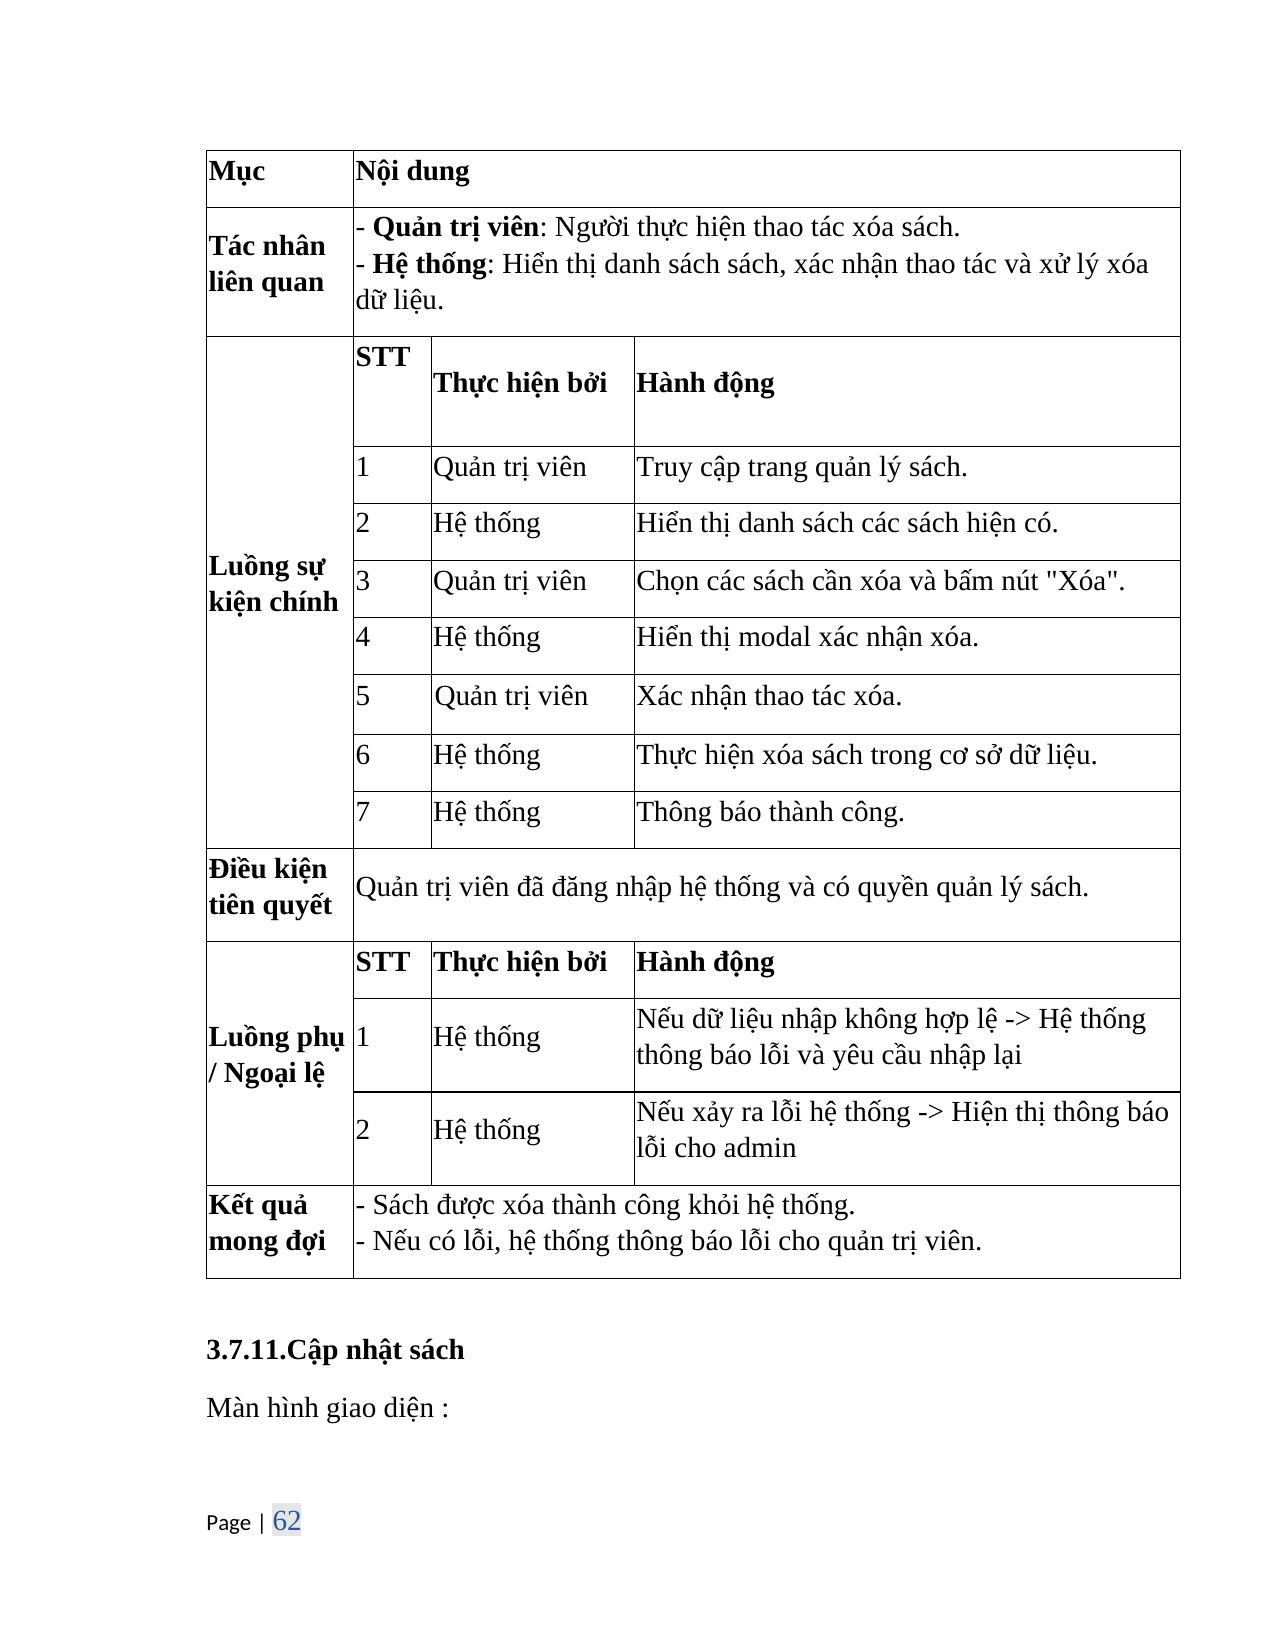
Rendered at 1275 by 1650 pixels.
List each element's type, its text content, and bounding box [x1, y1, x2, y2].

table_header Nội dung [354, 151, 1180, 207]
table_cell Nếu xảy ra lỗi hệ thống -> Hiện thị thông báo lỗi cho admin [635, 1093, 1180, 1184]
table_cell Kết quả mong đợi [207, 1186, 353, 1278]
table_cell 1 [354, 999, 431, 1091]
table_cell 2 [354, 504, 431, 560]
table_cell Luồng phụ / Ngoại lệ [207, 942, 353, 1184]
table_cell Thực hiện bởi [432, 337, 634, 446]
table_cell Hiển thị danh sách các sách hiện có. [635, 504, 1180, 560]
table_cell Hành động [635, 337, 1180, 446]
table_cell Hệ thống [432, 1093, 634, 1184]
table_cell Quản trị viên [432, 561, 634, 617]
text Màn hình giao diện : [206, 1390, 1187, 1423]
table_cell Thực hiện bởi [432, 942, 634, 998]
table_cell [432, 675, 634, 734]
table_cell - Sách được xóa thành công khỏi hệ thống. - Nếu có lỗi, hệ thống thông báo lỗi cho quản trị viên. [354, 1186, 1180, 1278]
table_cell Hệ thống [432, 735, 634, 791]
table_cell Truy cập trang quản lý sách. [635, 447, 1180, 503]
table_cell Thông báo thành công. [635, 792, 1180, 848]
table_cell Hệ thống [432, 504, 634, 560]
table_cell STT [354, 942, 431, 998]
table_cell 7 [354, 792, 431, 848]
table_cell Quản trị viên đã đăng nhập hệ thống và có quyền quản lý sách. [354, 849, 1180, 941]
table_cell Quản trị viên [432, 447, 634, 503]
table_cell Hệ thống [432, 618, 634, 674]
table_cell 1 [354, 447, 431, 503]
table_cell Hệ thống [432, 792, 634, 848]
table_cell Chọn các sách cần xóa và bấm nút "Xóa". [635, 561, 1180, 617]
table_cell Nếu dữ liệu nhập không hợp lệ -> Hệ thống thông báo lỗi và yêu cầu nhập lại [635, 999, 1180, 1091]
table_cell Luồng sự kiện chính [207, 337, 353, 848]
table_cell STT [354, 337, 431, 446]
table_cell Thực hiện xóa sách trong cơ sở dữ liệu. [635, 735, 1180, 791]
table_header Mục [207, 151, 353, 207]
table_cell 3 [354, 561, 431, 617]
table_cell Hành động [635, 942, 1180, 998]
subtitle 3.7.11.Cập nhật sách [206, 1340, 1187, 1365]
table_cell 4 [354, 618, 431, 674]
table_cell Hiển thị modal xác nhận xóa. [635, 618, 1180, 674]
table_cell - Quản trị viên: Người thực hiện thao tác xóa sách. - Hệ thống: Hiển thị danh sách sách, xác nhận thao tác và xử lý xóa dữ liệu. [354, 208, 1180, 336]
table_cell 2 [354, 1093, 431, 1184]
table_cell 6 [354, 735, 431, 791]
table_cell 5 [354, 675, 431, 734]
table_cell Điều kiện tiên quyết [207, 849, 353, 941]
table_cell Tác nhân liên quan [207, 208, 353, 336]
table_cell Hệ thống [432, 999, 634, 1091]
table_cell Xác nhận thao tác xóa. [635, 675, 1180, 734]
